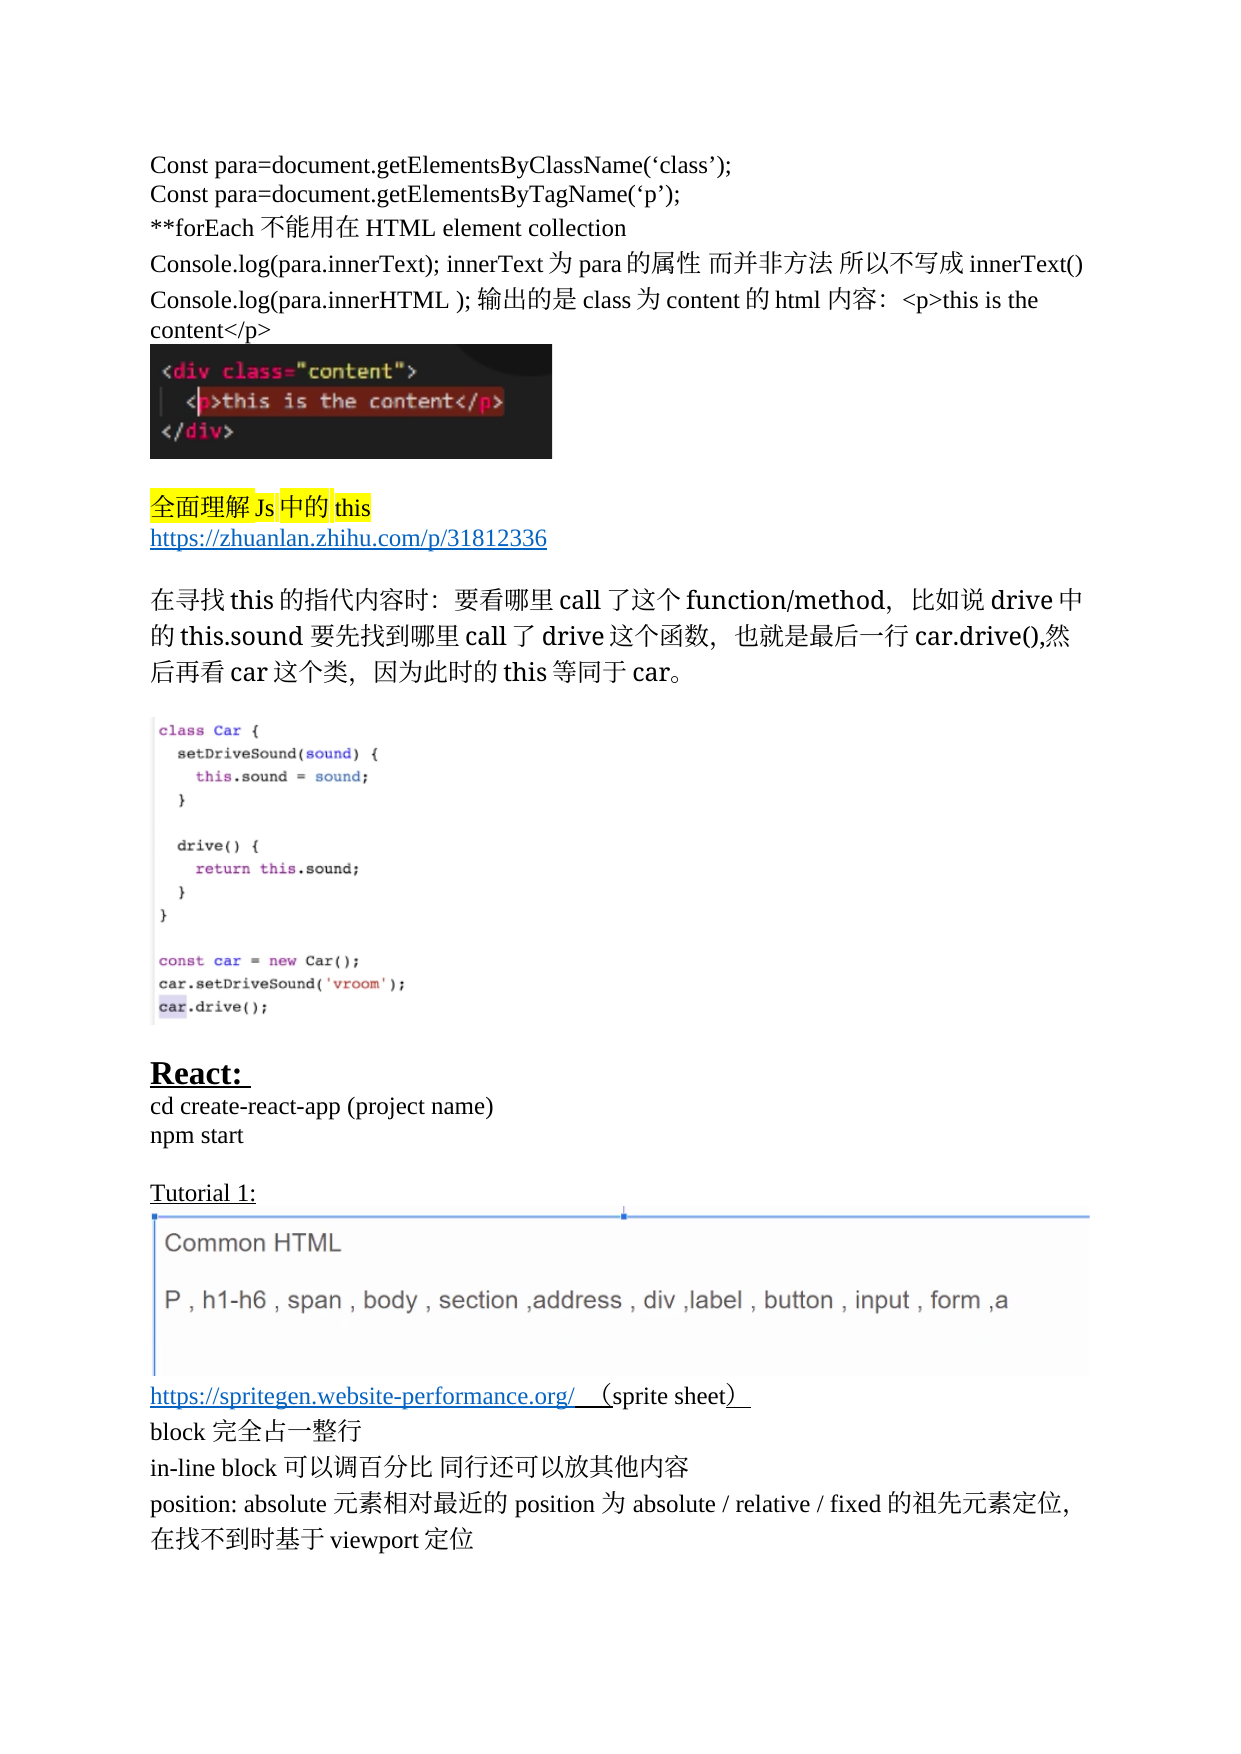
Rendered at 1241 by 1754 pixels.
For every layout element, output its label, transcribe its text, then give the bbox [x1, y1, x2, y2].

text 全面理解Js中的this [150, 487, 1090, 523]
text Console.log(para.innerHTML ); 输出的是class为content的html 内容：<p>this is the content</p> [150, 279, 1090, 344]
text React: [150, 1053, 1090, 1091]
picture [150, 717, 458, 1025]
text block 完全占一整行 [150, 1412, 1090, 1448]
text Const para=document.getElementsByClassName(‘class’); [150, 150, 1090, 179]
picture [150, 344, 553, 459]
text 在寻找this的指代内容时：要看哪里call了这个function/method，比如说drive中的this.sound 要先找到哪里call了drive这个函数，也就是最后一行car.drive(),然后再看car这个类，因为此时的this等同于car。 [150, 581, 1090, 689]
text https://spritegen.website-performance.org/ （sprite sheet） [150, 1376, 1090, 1412]
text in-line block 可以调百分比 同行还可以放其他内容 [150, 1448, 1090, 1483]
text **forEach 不能用在HTML element collection [150, 207, 1090, 243]
picture [150, 1206, 1090, 1376]
text npm start [150, 1120, 1090, 1149]
text Tutorial 1: [150, 1178, 1090, 1206]
text https://zhuanlan.zhihu.com/p/31812336 [150, 523, 1090, 552]
text Const para=document.getElementsByTagName(‘p’); [150, 179, 1090, 207]
text position: absolute 元素相对最近的 position 为 absolute / relative / fixed 的祖先元素定位，在找不到时基于viewport定位 [150, 1483, 1090, 1556]
text cd create-react-app (project name) [150, 1091, 1090, 1120]
text Console.log(para.innerText); innerText为para的属性 而并非方法 所以不写成innerText() [150, 243, 1090, 279]
